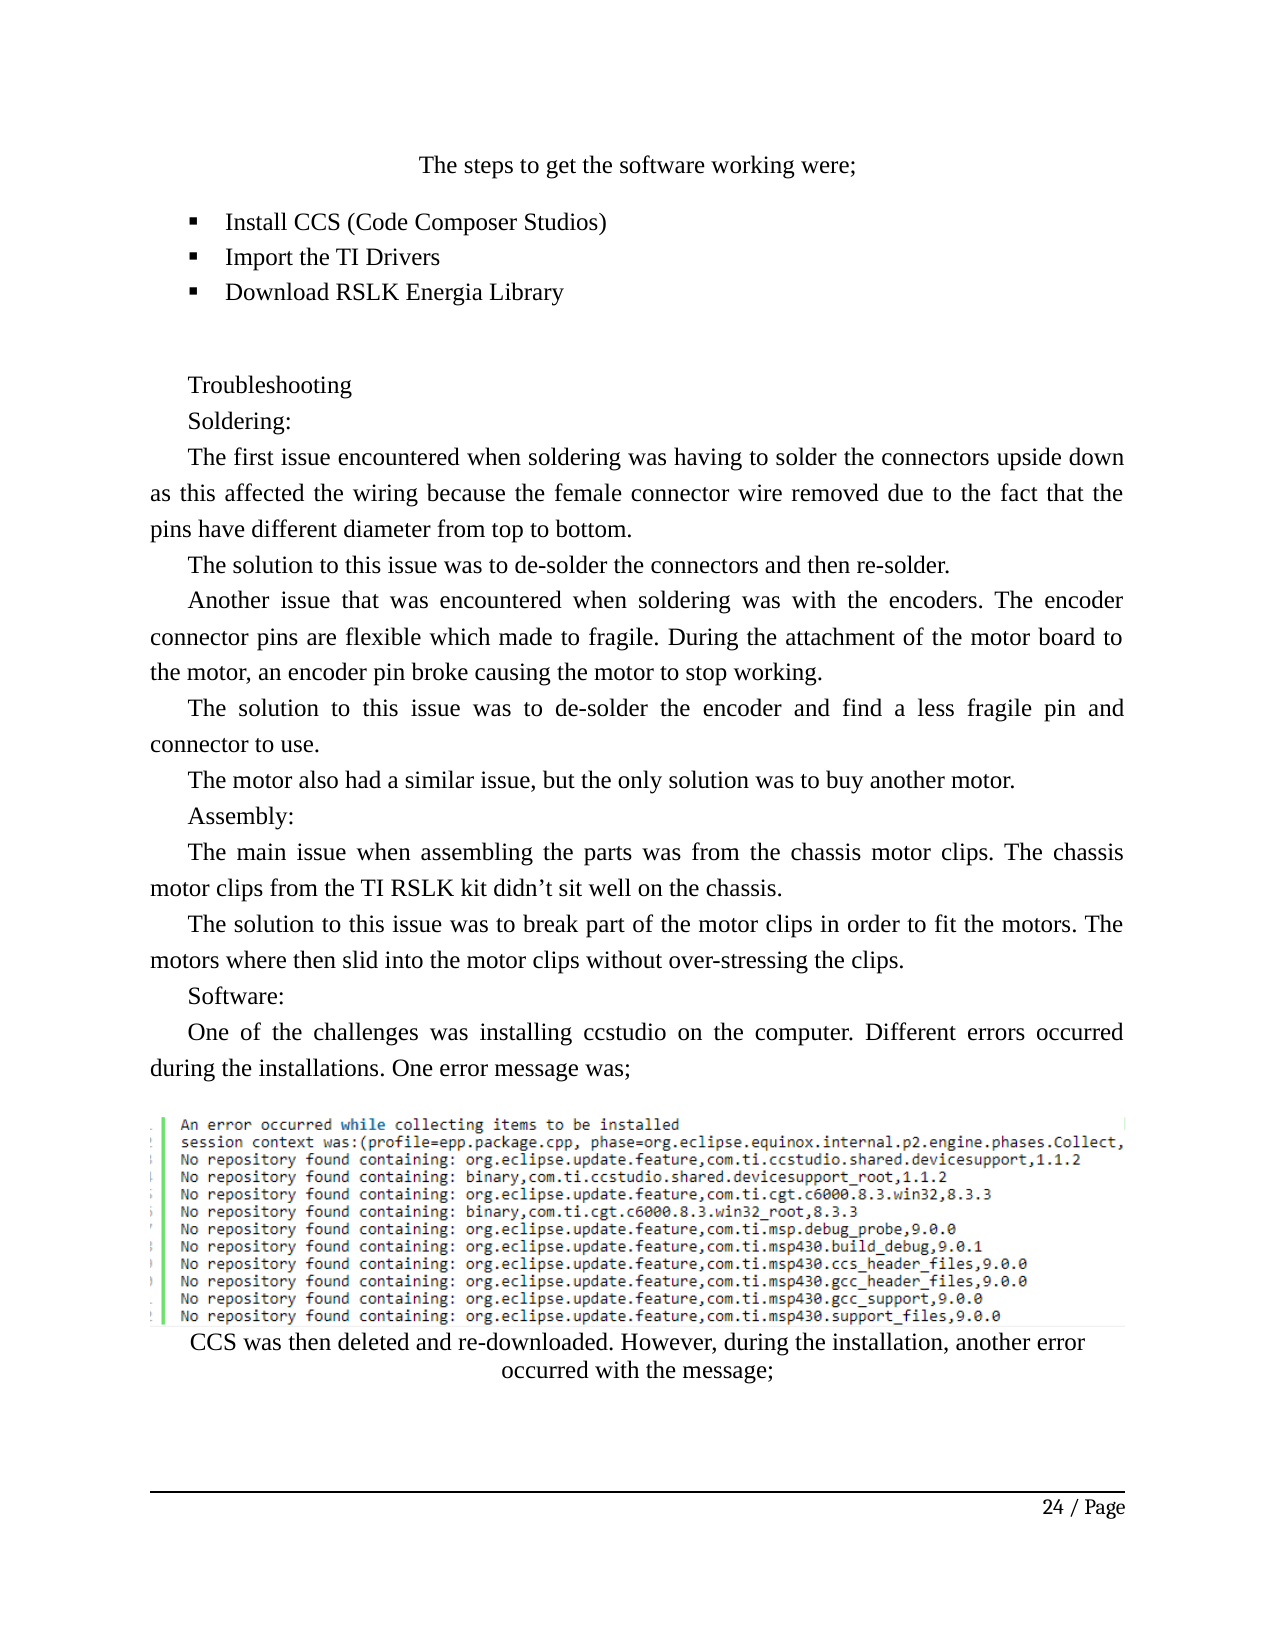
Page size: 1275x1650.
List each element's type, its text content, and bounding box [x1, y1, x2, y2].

text The solution to this issue was to de-solder the connectors and then re-solder. [150, 550, 1125, 578]
text Soldering: [150, 406, 1125, 435]
text Another issue that was encountered when soldering was with the encoders. The encoder connector pins are flexible which made to fragile. During the attachment of the motor board to the motor, an encoder pin broke causing the motor to stop working. [150, 586, 1125, 686]
text The first issue encountered when soldering was having to solder the connectors upside down as this affected the wiring because the female connector wire removed due to the fact that the pins have different diameter from top to bottom. [150, 442, 1125, 542]
picture [150, 1101, 1125, 1327]
text The steps to get the software working were; [150, 150, 1125, 179]
text One of the challenges was installing ccstudio on the computer. Different errors occurred during the installations. One error message was; [150, 1017, 1125, 1082]
text Download RSLK Energia Library [150, 277, 1125, 306]
text Software: [150, 981, 1125, 1010]
text The solution to this issue was to break part of the motor clips in order to fit the motors. The motors where then slid into the motor clips without over-stressing the clips. [150, 909, 1125, 974]
text Troubleshooting [150, 370, 1125, 399]
text The solution to this issue was to de-solder the encoder and find a less fragile pin and connector to use. [150, 693, 1125, 758]
text Install CCS (Code Composer Studios) [150, 207, 1125, 236]
text The main issue when assembling the parts was from the chassis motor clips. The chassis motor clips from the TI RSLK kit didn’t sit well on the chassis. [150, 837, 1125, 902]
text Assembly: [150, 801, 1125, 830]
text Import the TI Drivers [150, 242, 1125, 271]
text The motor also had a similar issue, but the only solution was to buy another motor. [150, 765, 1125, 794]
text CCS was then deleted and re-downloaded. However, during the installation, another error occurred with the message; [150, 1327, 1125, 1384]
